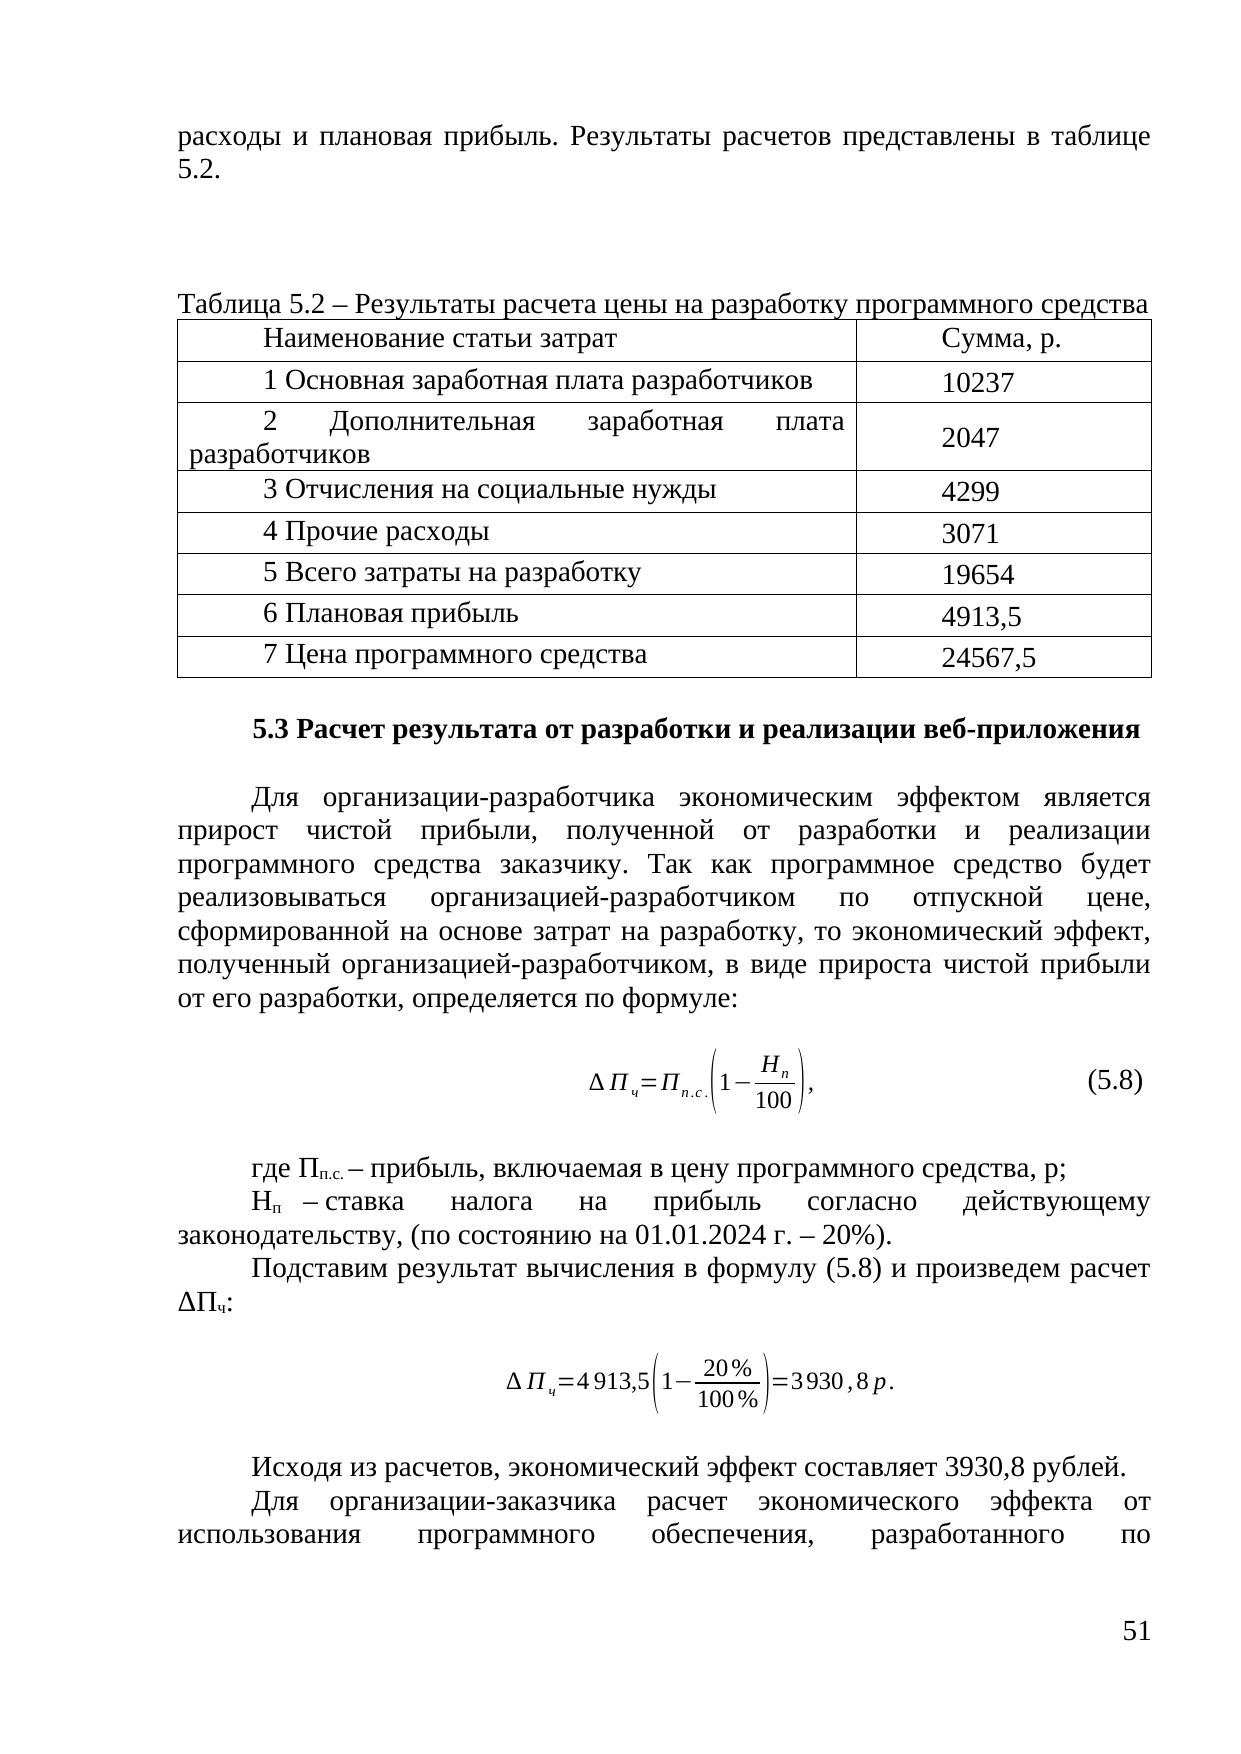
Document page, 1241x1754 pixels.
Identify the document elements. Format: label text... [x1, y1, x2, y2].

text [177, 1483, 1152, 1550]
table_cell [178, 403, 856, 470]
text Подставим результат вычисления в формулу (5.8) и произведем расчет ΔПч: [177, 1250, 1152, 1317]
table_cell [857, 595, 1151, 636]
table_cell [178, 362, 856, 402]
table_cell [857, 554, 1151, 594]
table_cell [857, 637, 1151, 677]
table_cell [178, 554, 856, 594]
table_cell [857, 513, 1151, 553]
text Нп ‒ ставка налога на прибыль согласно действующему законодательству, (по состоянию на 01.01.2024 г. – 20%). [177, 1183, 1152, 1250]
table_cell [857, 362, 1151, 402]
text Для организации-разработчика экономическим эффектом является прирост чистой прибыли, полученной от разработки и реализации программного средства заказчику. Так как программное средство будет реализовываться организацией-разработчиком по отпускной цене, сформированной на основе затрат на разработку, то экономический эффект, полученный организацией-разработчиком, в виде прироста чистой прибыли от его разработки, определяется по формуле: [177, 779, 1152, 1013]
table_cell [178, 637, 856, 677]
text Исходя из расчетов, экономический эффект составляет 3930,8 рублей. [177, 1449, 1152, 1483]
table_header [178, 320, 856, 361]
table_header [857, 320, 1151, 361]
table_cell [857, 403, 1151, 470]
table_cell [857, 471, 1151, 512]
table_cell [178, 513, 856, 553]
subtitle 5.3 Расчет результата от разработки и реализации веб-приложения [252, 712, 1152, 745]
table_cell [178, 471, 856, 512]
text где Пп.с. ‒ прибыль, включаемая в цену программного средства, р; [177, 1150, 1152, 1183]
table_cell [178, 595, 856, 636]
text Таблица 5.2 ‒ Результаты расчета цены на разработку программного средства [177, 286, 1152, 319]
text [177, 118, 1152, 185]
